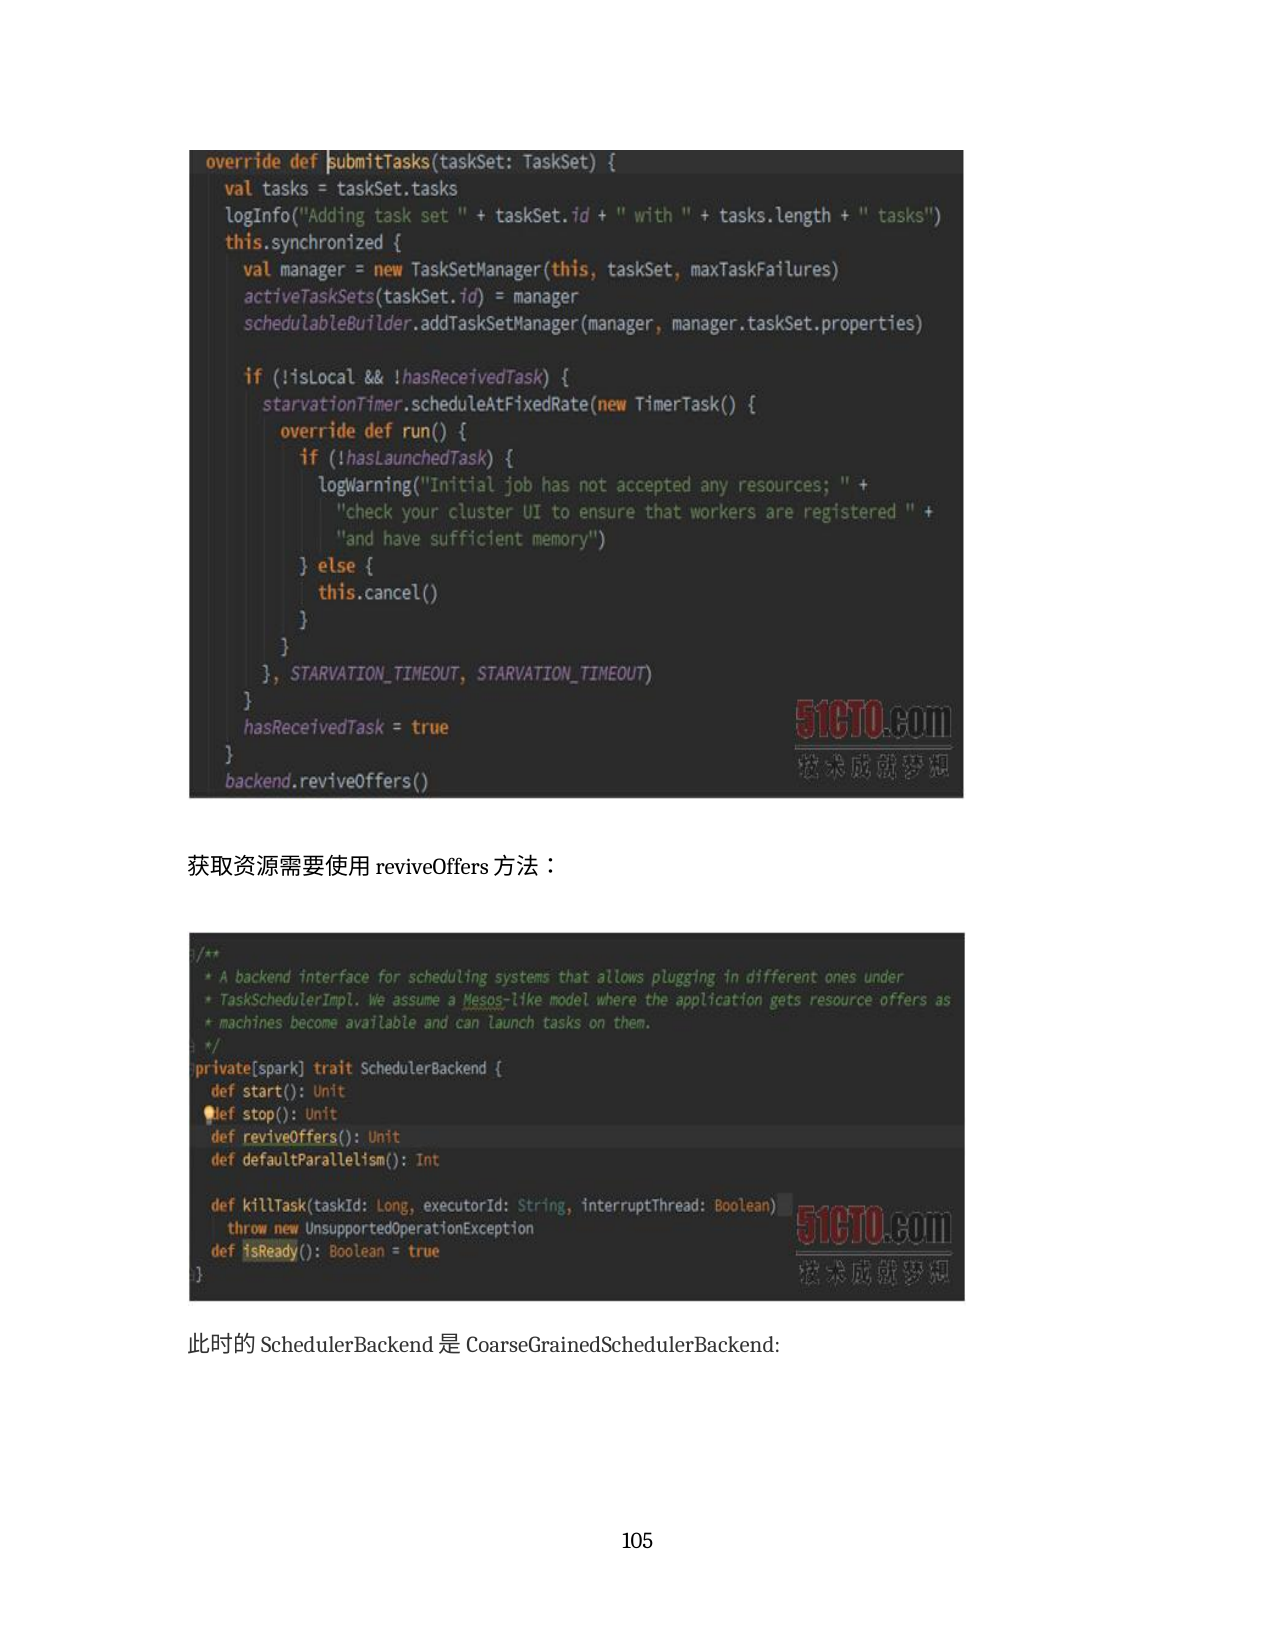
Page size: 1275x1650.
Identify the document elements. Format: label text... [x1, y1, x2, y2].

text 获取资源需要使用reviveOffers方法： [187, 822, 1087, 909]
text 此时的SchedulerBackend是CoarseGrainedSchedulerBackend: [187, 1328, 1087, 1359]
picture [187, 150, 966, 800]
picture [187, 931, 966, 1306]
